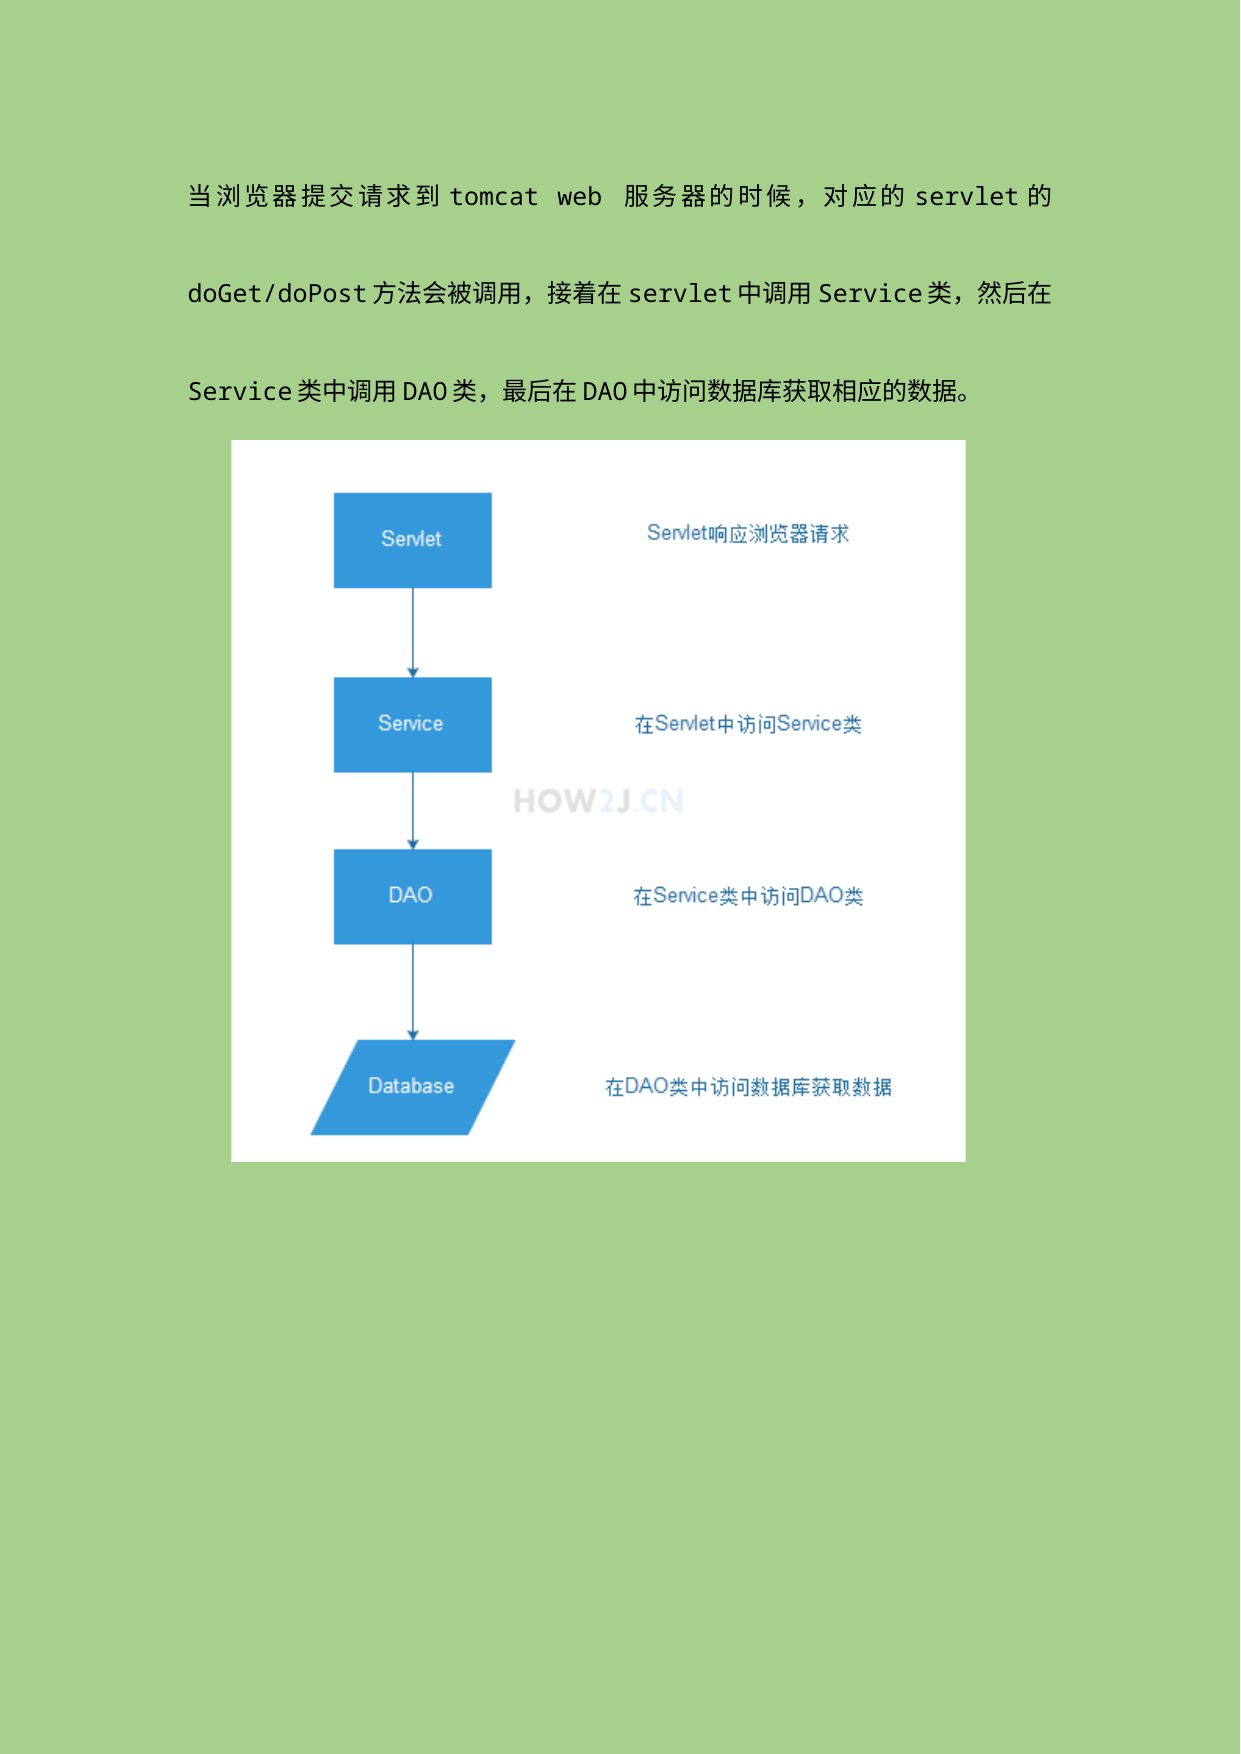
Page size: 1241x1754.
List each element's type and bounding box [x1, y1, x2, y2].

picture [231, 440, 966, 1162]
text [187, 162, 1053, 422]
